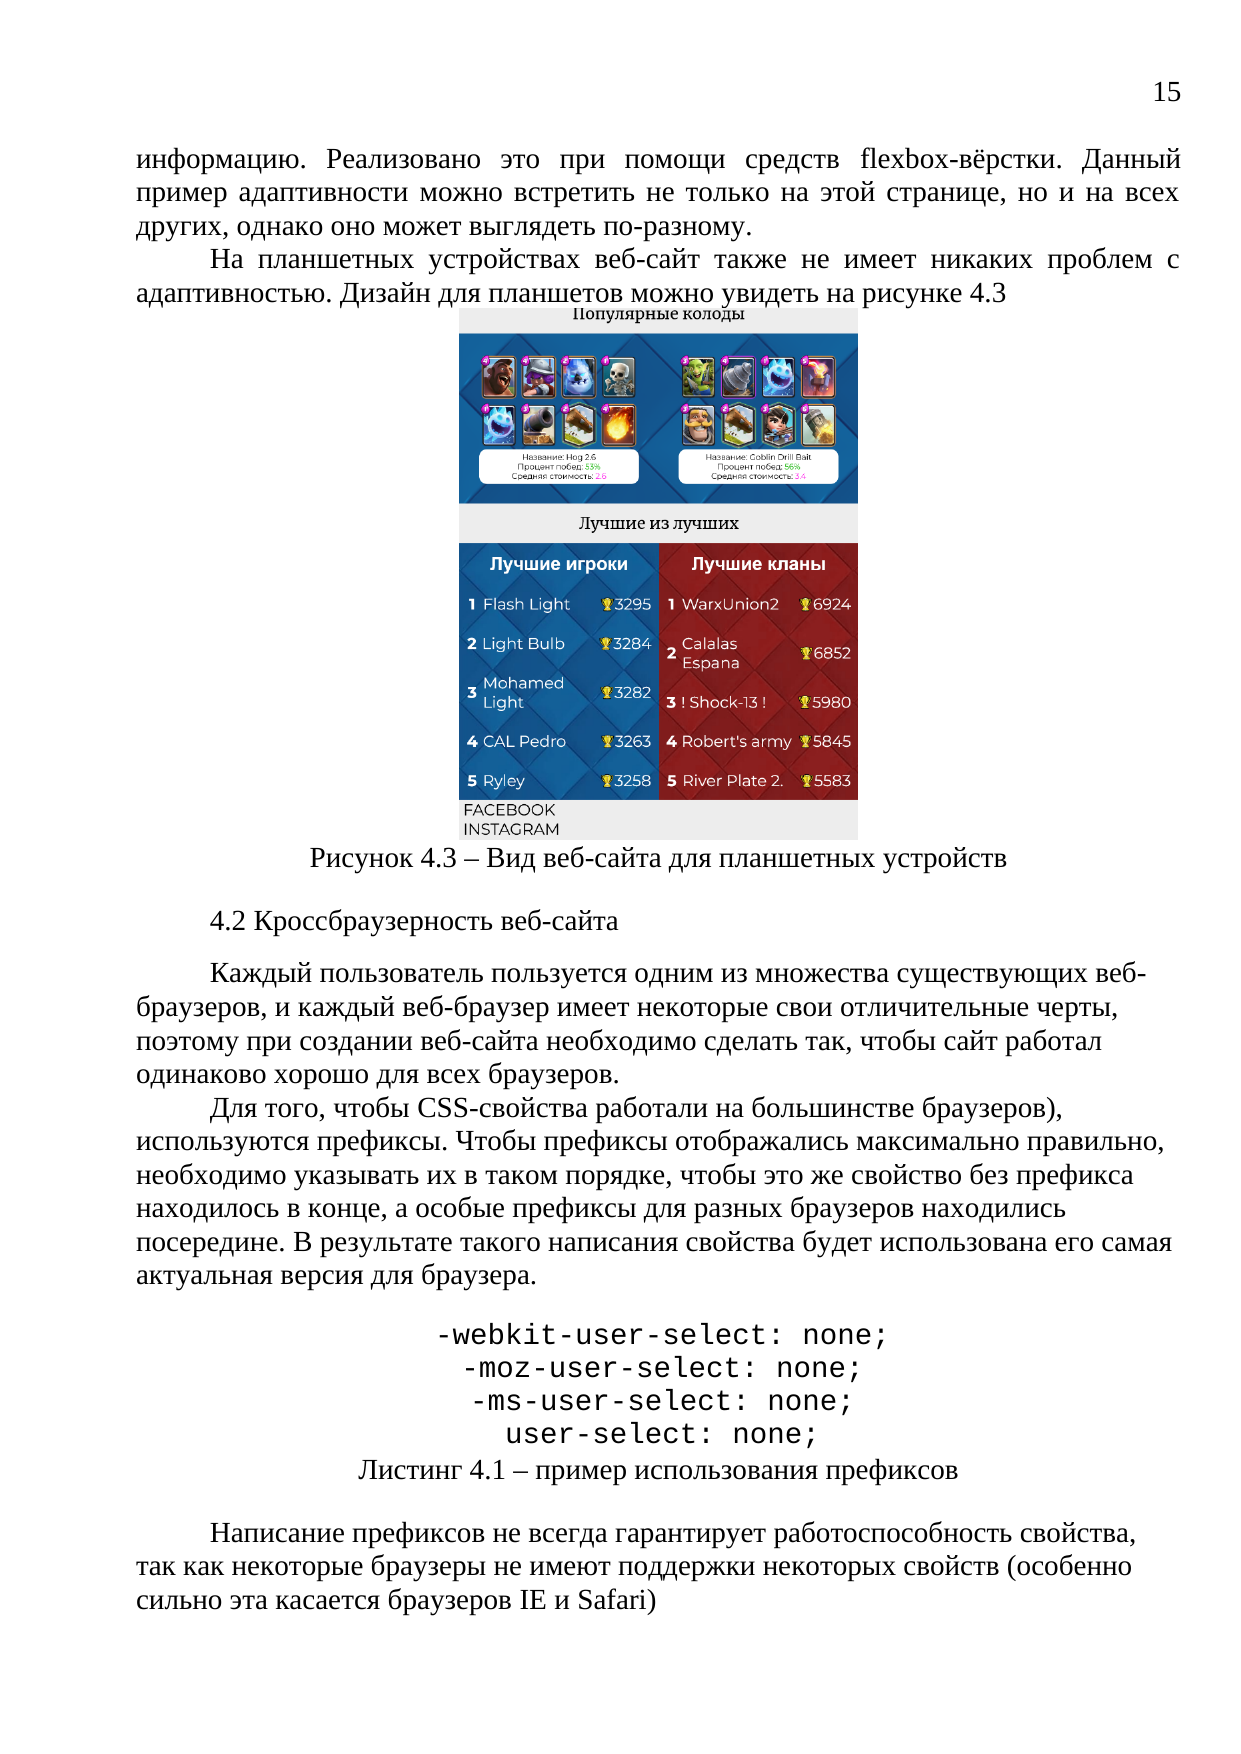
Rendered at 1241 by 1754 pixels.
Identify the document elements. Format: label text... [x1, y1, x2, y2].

text Для того, чтобы CSS-свойства работали на большинстве браузеров), используются префиксы. Чтобы префиксы отображались максимально правильно, необходимо указывать их в таком порядке, чтобы это же свойство без префикса находилось в конце, а особые префиксы для разных браузеров находились посередине. В результате такого написания свойства будет использована его самая актуальная версия для браузера. [136, 1090, 1181, 1291]
text Рисунок 4.3 – Вид веб-сайта для планшетных устройств [136, 840, 1181, 873]
text На планшетных устройствах веб-сайт также не имеет никаких проблем с адаптивностью. Дизайн для планшетов можно увидеть на рисунке 4.3 [136, 242, 1181, 309]
text -ms-user-select: none; [136, 1386, 1181, 1419]
text 4.2 Кроссбраузерность веб-сайта [136, 903, 1181, 936]
text -webkit-user-select: none; [136, 1320, 1181, 1353]
text -moz-user-select: none; [136, 1353, 1181, 1386]
text Листинг 4.1 – пример использования префиксов [136, 1452, 1181, 1486]
text Написание префиксов не всегда гарантирует работоспособность свойства, так как некоторые браузеры не имеют поддержки некоторых свойств (особенно сильно эта касается браузеров IE и Safari) [136, 1515, 1181, 1616]
text Каждый пользователь пользуется одним из множества существующих веб-браузеров, и каждый веб-браузер имеет некоторые свои отличительные черты, поэтому при создании веб-сайта необходимо сделать так, чтобы сайт работал одинаково хорошо для всех браузеров. [136, 956, 1181, 1090]
text user-select: none; [136, 1419, 1181, 1452]
picture [459, 308, 858, 840]
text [136, 141, 1181, 242]
